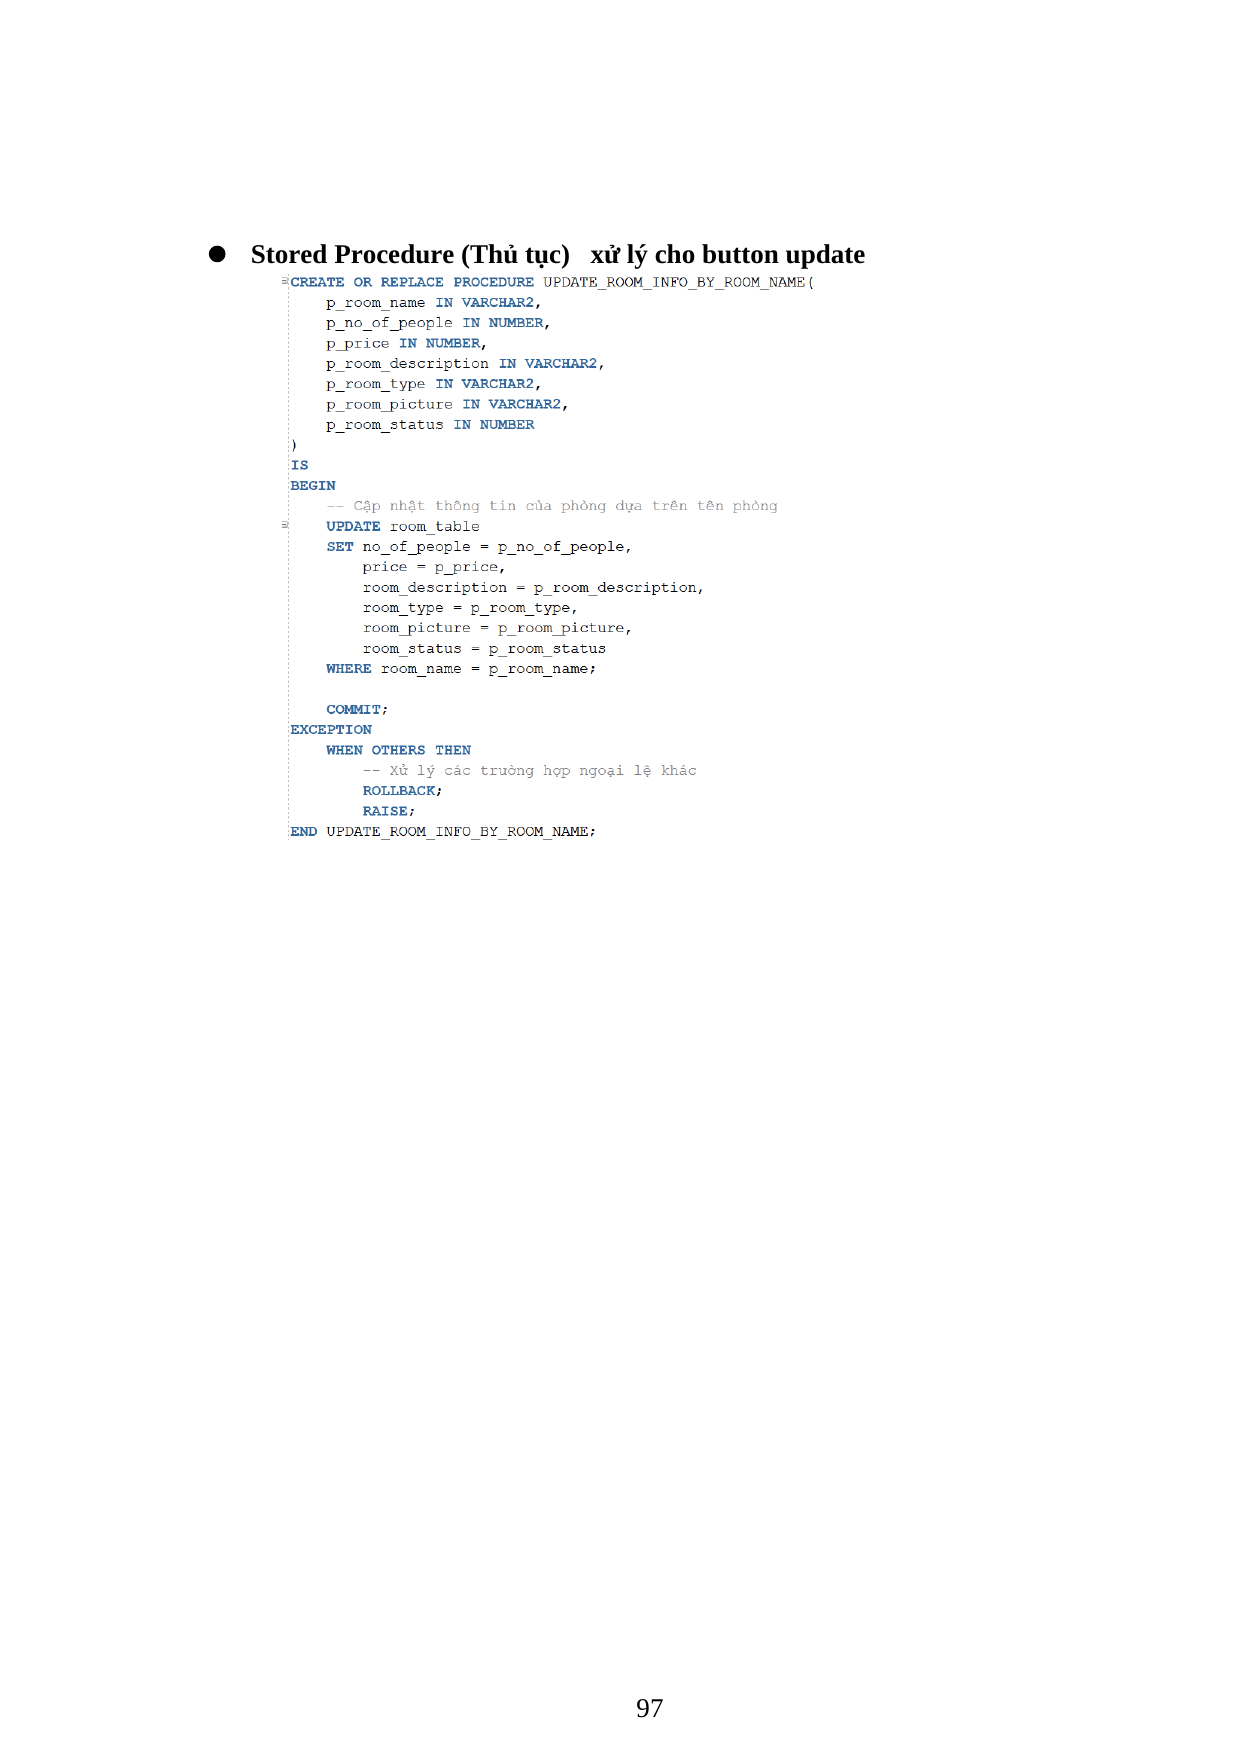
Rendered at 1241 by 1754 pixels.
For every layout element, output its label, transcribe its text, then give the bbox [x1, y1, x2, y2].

picture [281, 272, 1212, 840]
list Stored Procedure (Thủ tục) xử lý cho button update [207, 238, 1092, 269]
